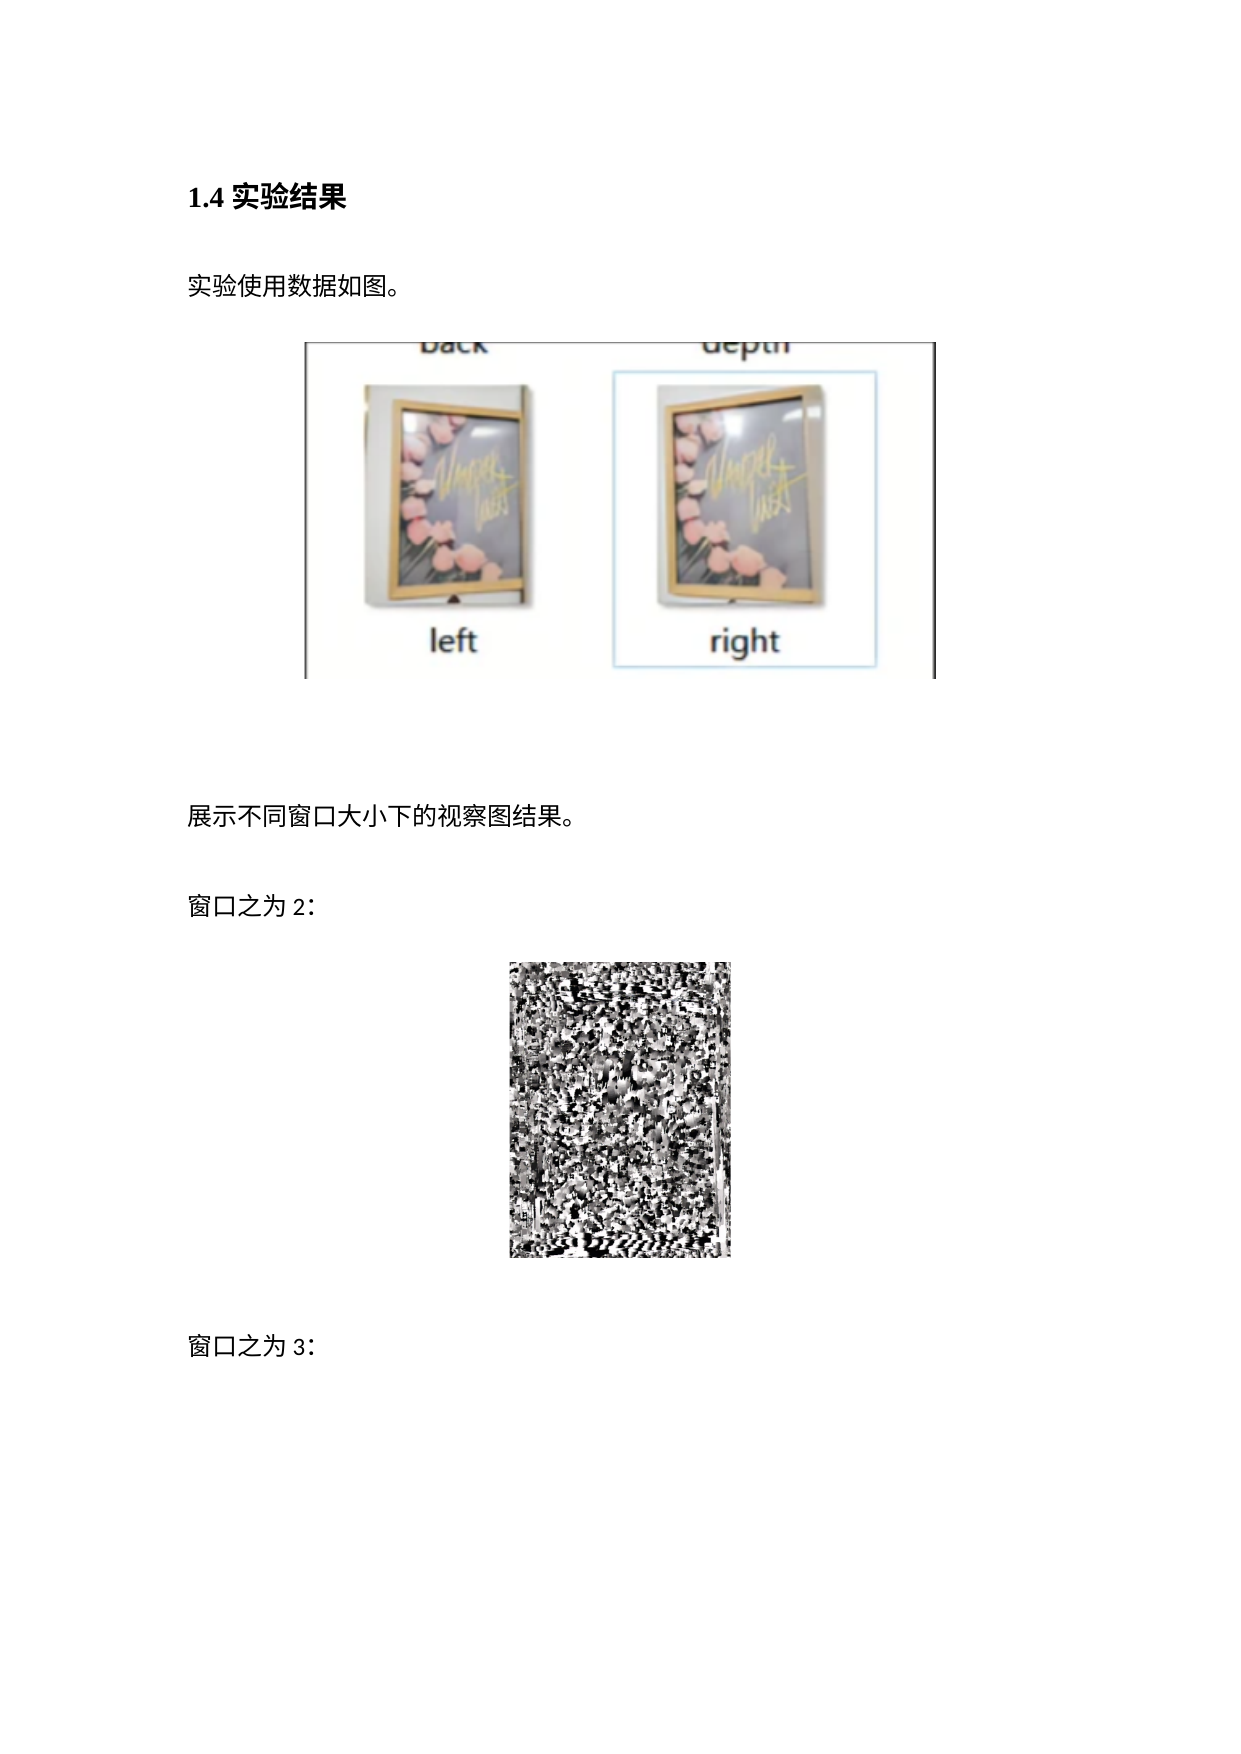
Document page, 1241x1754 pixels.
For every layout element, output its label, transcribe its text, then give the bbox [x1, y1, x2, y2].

text 1.4 实验结果 [187, 162, 1053, 227]
text 实验使用数据如图。 [187, 252, 1053, 317]
text 窗口之为2： [187, 872, 1053, 937]
text 窗口之为3： [187, 1312, 1053, 1377]
picture [509, 962, 731, 1258]
text 展示不同窗口大小下的视察图结果。 [187, 782, 1053, 847]
picture [304, 342, 936, 679]
